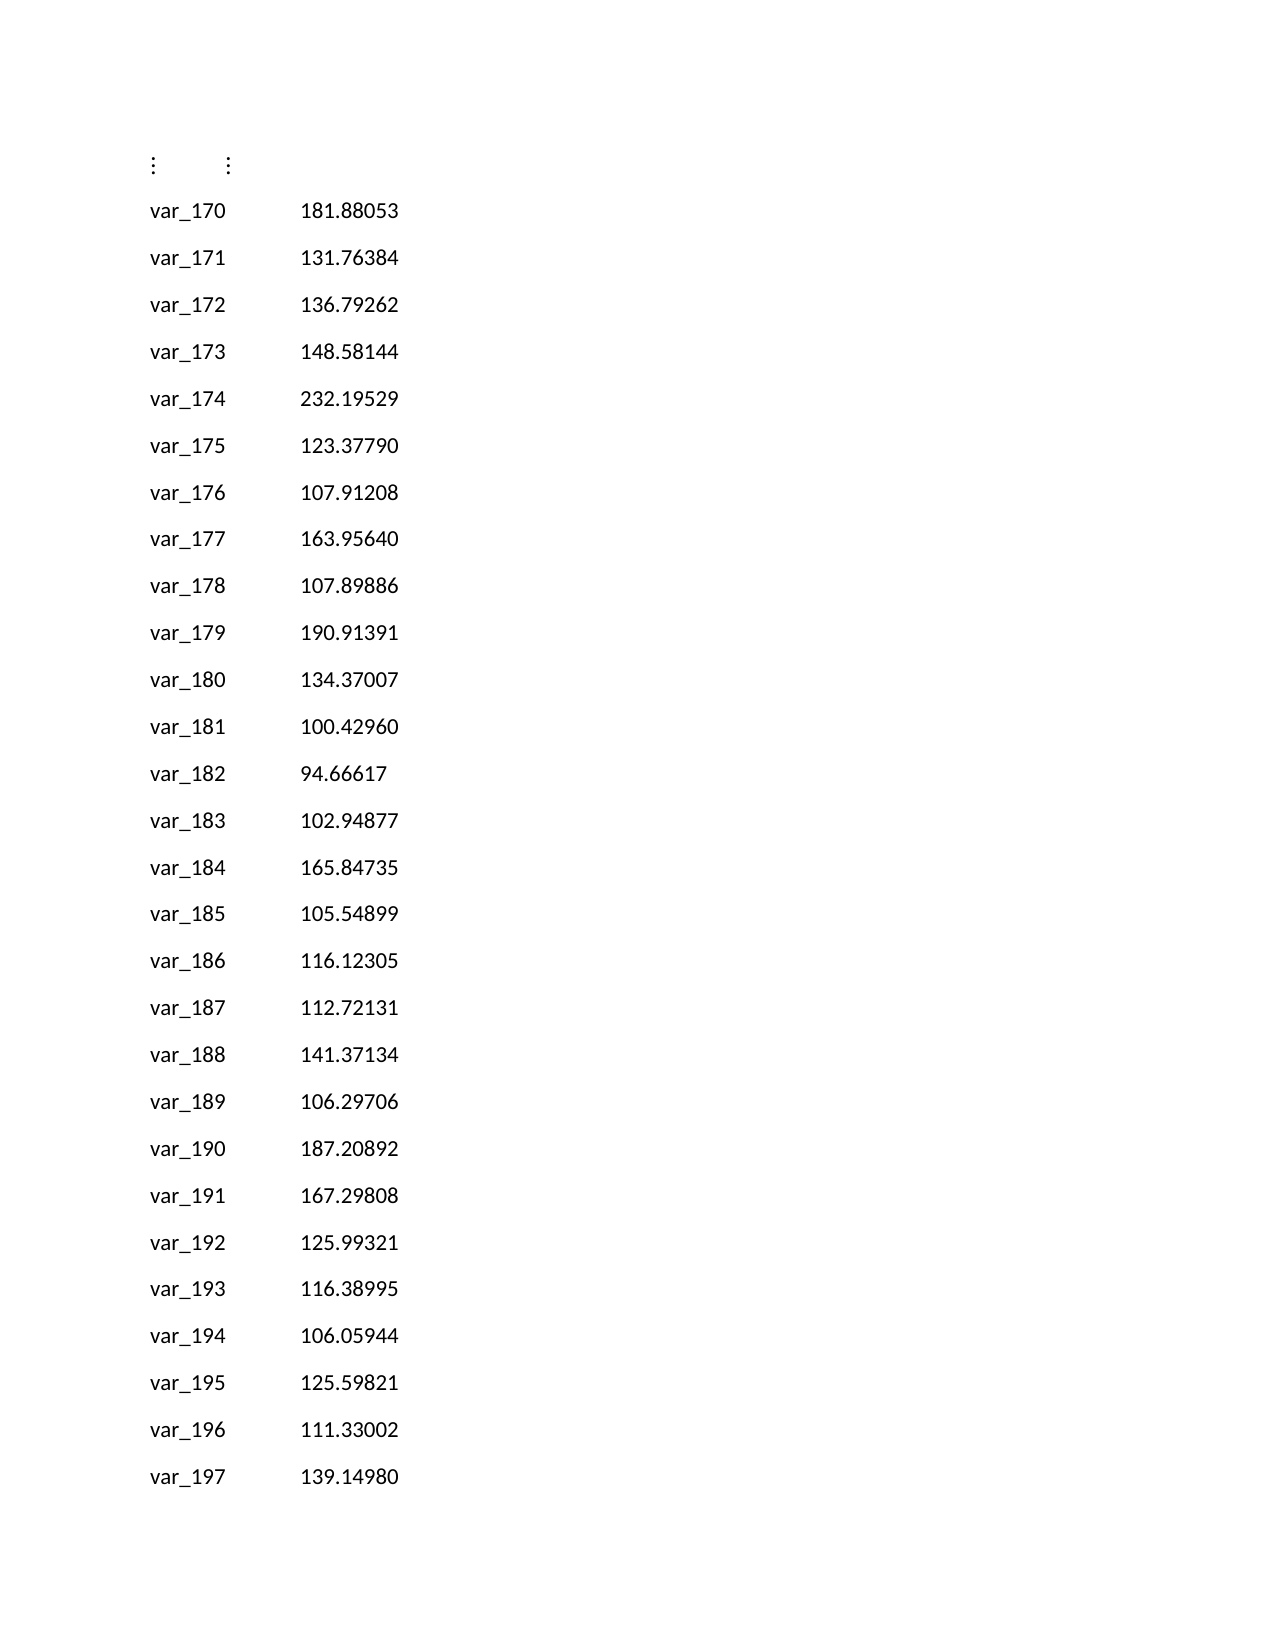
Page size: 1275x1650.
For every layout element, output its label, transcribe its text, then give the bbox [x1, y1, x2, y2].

text var_193 116.38995 [150, 1274, 1125, 1302]
text var_194 106.05944 [150, 1321, 1125, 1349]
text var_191 167.29808 [150, 1181, 1125, 1209]
text var_188 141.37134 [150, 1040, 1125, 1068]
text var_170 181.88053 [150, 196, 1125, 224]
text var_173 148.58144 [150, 337, 1125, 365]
text var_174 232.19529 [150, 384, 1125, 412]
text var_176 107.91208 [150, 478, 1125, 506]
text var_186 116.12305 [150, 946, 1125, 974]
text var_185 105.54899 [150, 899, 1125, 927]
text var_195 125.59821 [150, 1368, 1125, 1396]
text var_182 94.66617 [150, 759, 1125, 787]
text var_184 165.84735 [150, 853, 1125, 881]
text var_187 112.72131 [150, 993, 1125, 1021]
text var_175 123.37790 [150, 431, 1125, 459]
text var_196 111.33002 [150, 1415, 1125, 1443]
text var_180 134.37007 [150, 665, 1125, 693]
text var_192 125.99321 [150, 1228, 1125, 1256]
text var_189 106.29706 [150, 1087, 1125, 1115]
text var_172 136.79262 [150, 290, 1125, 318]
text var_183 102.94877 [150, 806, 1125, 834]
text var_181 100.42960 [150, 712, 1125, 740]
text var_178 107.89886 [150, 571, 1125, 599]
text var_190 187.20892 [150, 1134, 1125, 1162]
text var_179 190.91391 [150, 618, 1125, 646]
text var_197 139.14980 [150, 1462, 1125, 1490]
text var_171 131.76384 [150, 243, 1125, 271]
text var_177 163.95640 [150, 524, 1125, 552]
text ⋮ ⋮ [150, 150, 1125, 177]
